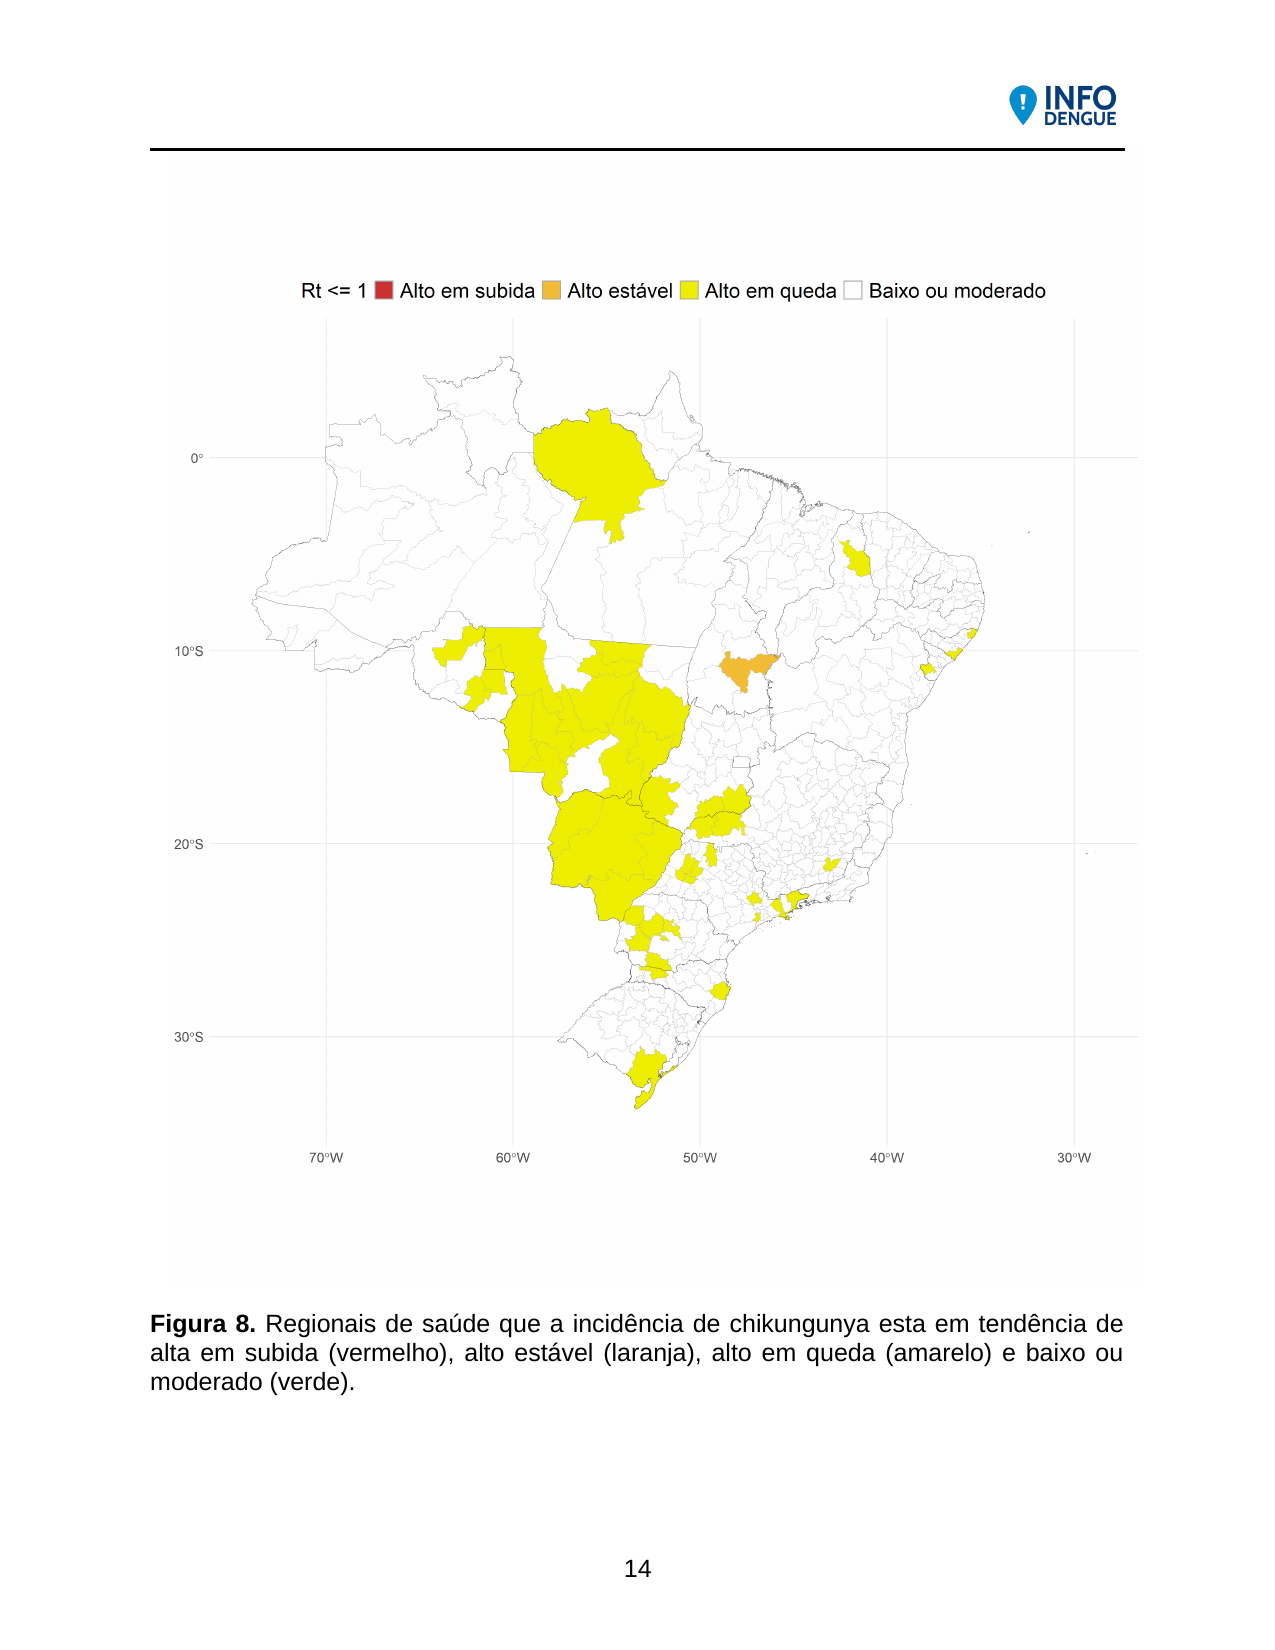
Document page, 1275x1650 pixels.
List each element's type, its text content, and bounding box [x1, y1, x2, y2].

text Figura 8. Regionais de saúde que a incidência de chikungunya esta em tendência de alta em subida (vermelho), alto estável (laranja), alto em queda (amarelo) e baixo ou moderado (verde). [150, 1309, 1125, 1395]
picture [168, 150, 1144, 1289]
picture [1000, 75, 1125, 136]
